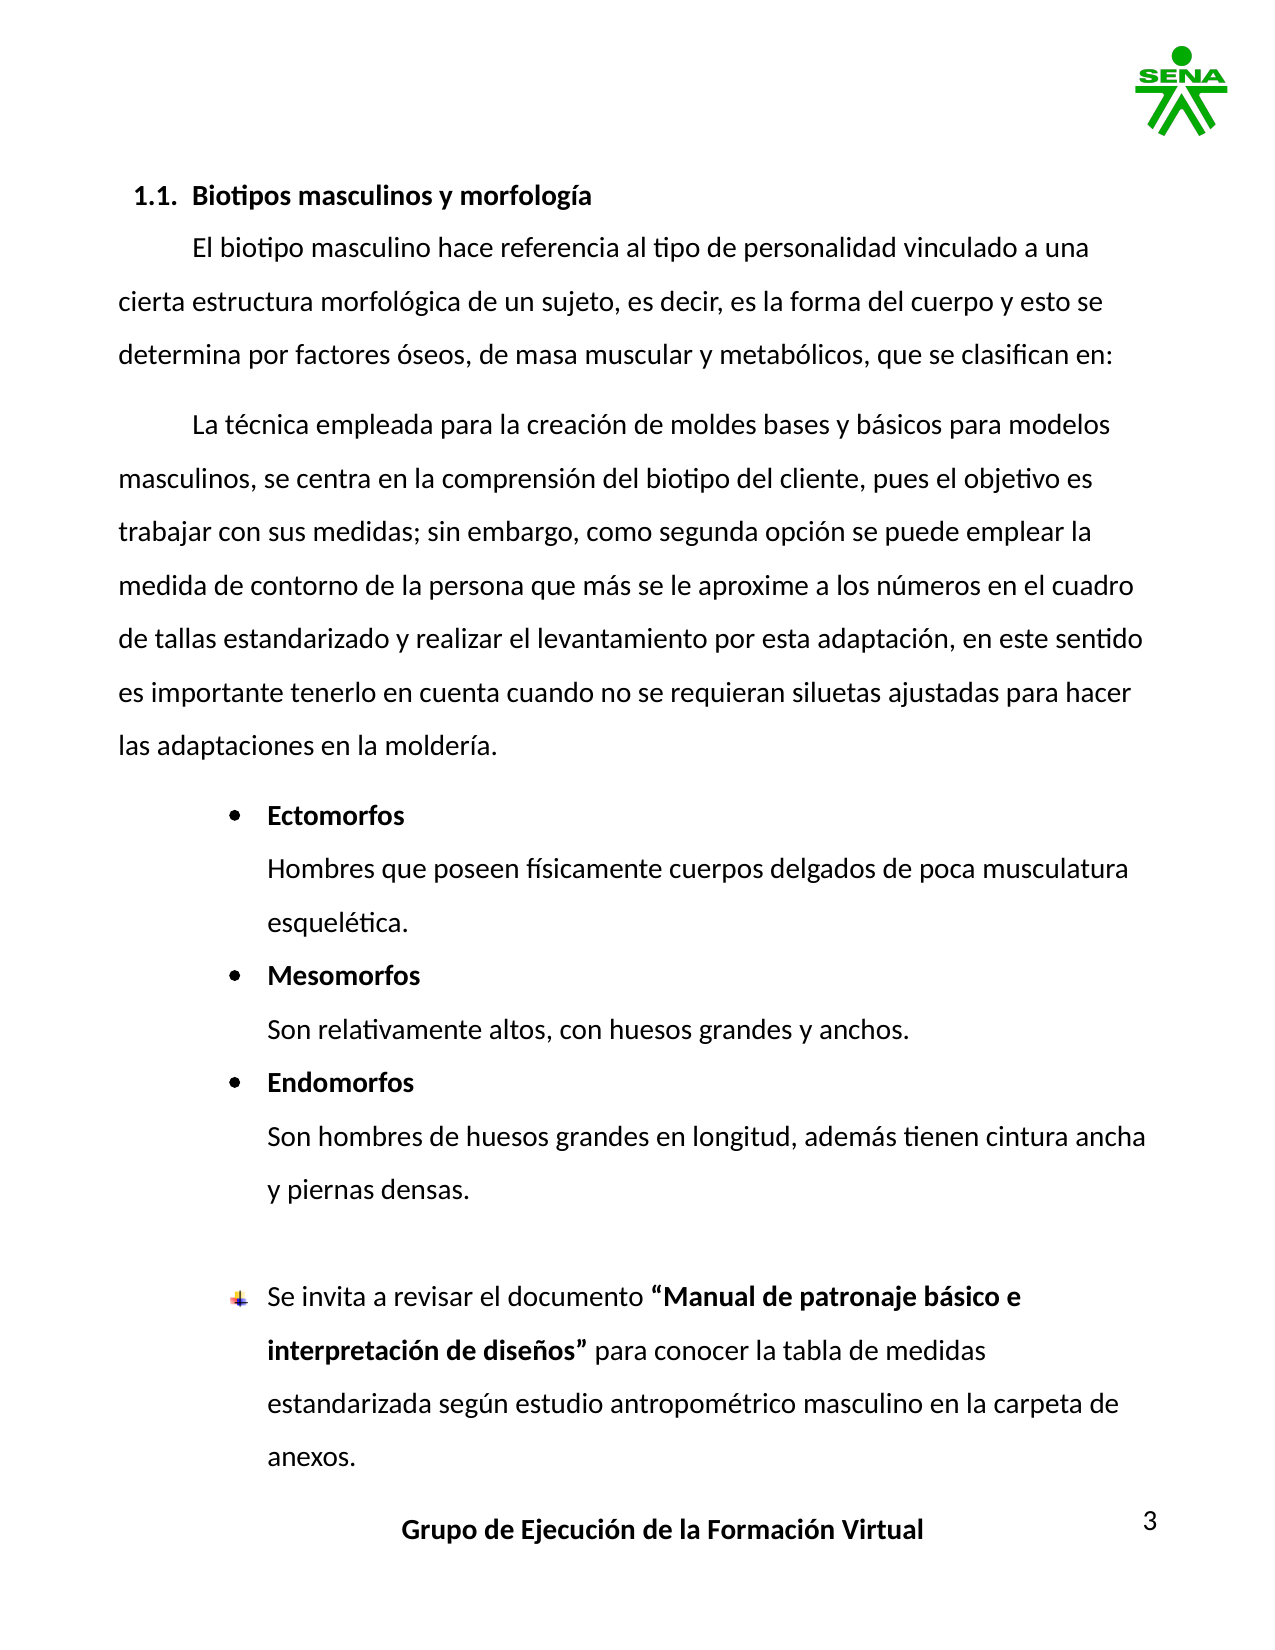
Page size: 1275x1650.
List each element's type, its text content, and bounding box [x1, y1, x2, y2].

list Mesomorfos [229, 957, 1157, 993]
list Endomorfos [229, 1064, 1157, 1100]
text La técnica empleada para la creación de moldes bases y básicos para modelos masculinos, se centra en la comprensión del biotipo del cliente, pues el objetivo es trabajar con sus medidas; sin embargo, como segunda opción se puede emplear la medida de contorno de la persona que más se le aproxime a los números en el cuadro de tallas estandarizado y realizar el levantamiento por esta adaptación, en este sentido es importante tenerlo en cuenta cuando no se requieran siluetas ajustadas para hacer las adaptaciones en la moldería. [118, 406, 1157, 763]
list Hombres que poseen físicamente cuerpos delgados de poca musculatura esquelética. [267, 851, 1157, 940]
picture [1135, 46, 1228, 136]
subtitle Biotipos masculinos y morfología [133, 177, 1157, 213]
list Son hombres de huesos grandes en longitud, además tienen cintura ancha y piernas densas. [267, 1118, 1157, 1207]
list Son relativamente altos, con huesos grandes y anchos. [267, 1011, 1157, 1047]
list Ectomorfos [229, 797, 1157, 833]
text El biotipo masculino hace referencia al tipo de personalidad vinculado a una cierta estructura morfológica de un sujeto, es decir, es la forma del cuerpo y esto se determina por factores óseos, de masa muscular y metabólicos, que se clasifican en: [118, 229, 1157, 372]
picture [230, 1289, 248, 1307]
list Se invita a revisar el documento “Manual de patronaje básico e interpretación de diseños” para conocer la tabla de medidas estandarizada según estudio antropométrico masculino en la carpeta de anexos. [229, 1278, 1157, 1474]
